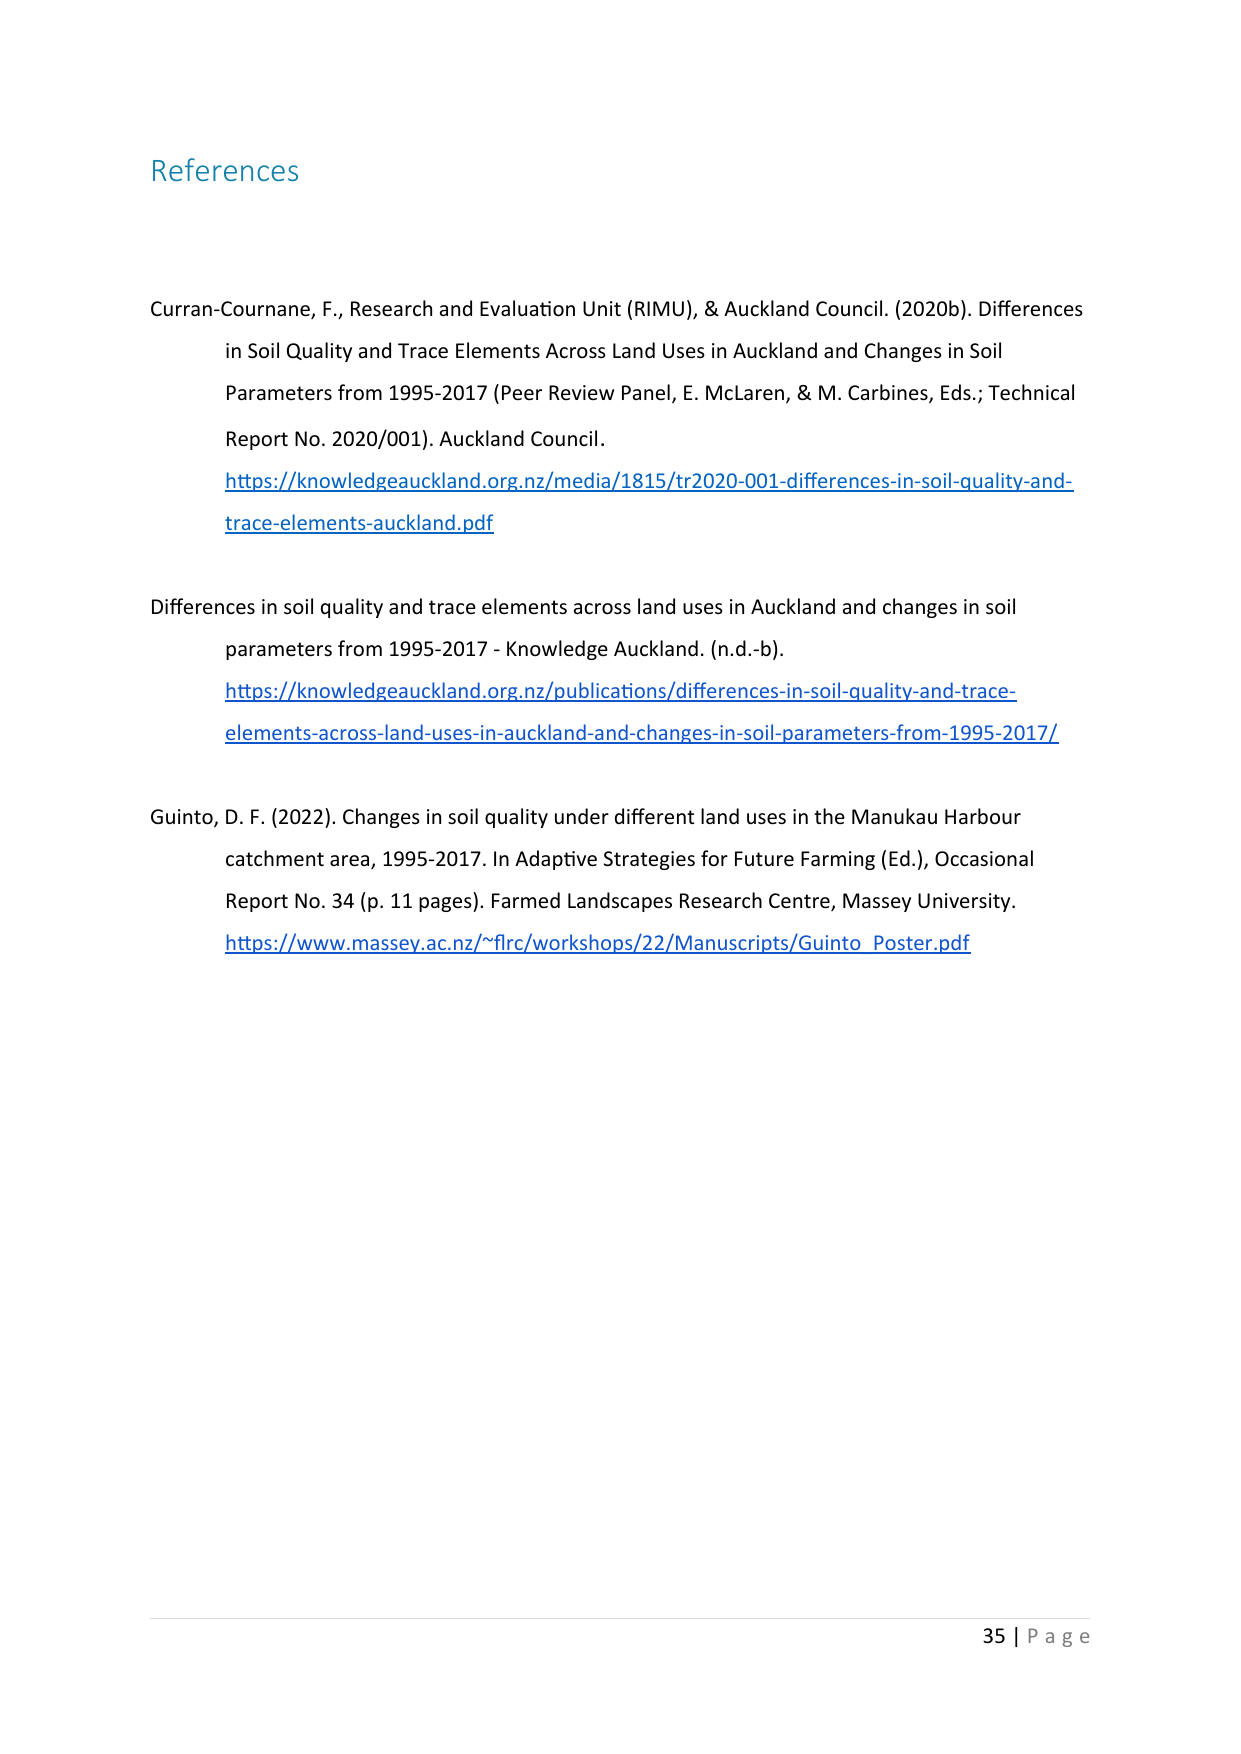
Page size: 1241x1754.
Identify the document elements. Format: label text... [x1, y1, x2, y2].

text Curran-Cournane, F., Research and Evaluation Unit (RIMU), & Auckland Council. (2020b). Differences in Soil Quality and Trace Elements Across Land Uses in Auckland and Changes in Soil Parameters from 1995-2017 (Peer Review Panel, E. McLaren, & M. Carbines, Eds.; Technical Report No. 2020/001). Auckland Council. https://knowledgeauckland.org.nz/media/1815/tr2020-001-differences-in-soil-quality-and-trace-elements-auckland.pdf [150, 295, 1090, 537]
text Guinto, D. F. (2022). Changes in soil quality under different land uses in the Manukau Harbour catchment area, 1995-2017. In Adaptive Strategies for Future Farming (Ed.), Occasional Report No. 34 (p. 11 pages). Farmed Landscapes Research Centre, Massey University. https://www.massey.ac.nz/~flrc/workshops/22/Manuscripts/Guinto_Poster.pdf [150, 802, 1090, 956]
text Differences in soil quality and trace elements across land uses in Auckland and changes in soil parameters from 1995-2017 - Knowledge Auckland. (n.d.-b). https://knowledgeauckland.org.nz/publications/differences-in-soil-quality-and-trace-elements-across-land-uses-in-auckland-and-changes-in-soil-parameters-from-1995-2017/ [150, 593, 1090, 747]
subtitle References [150, 150, 1090, 191]
